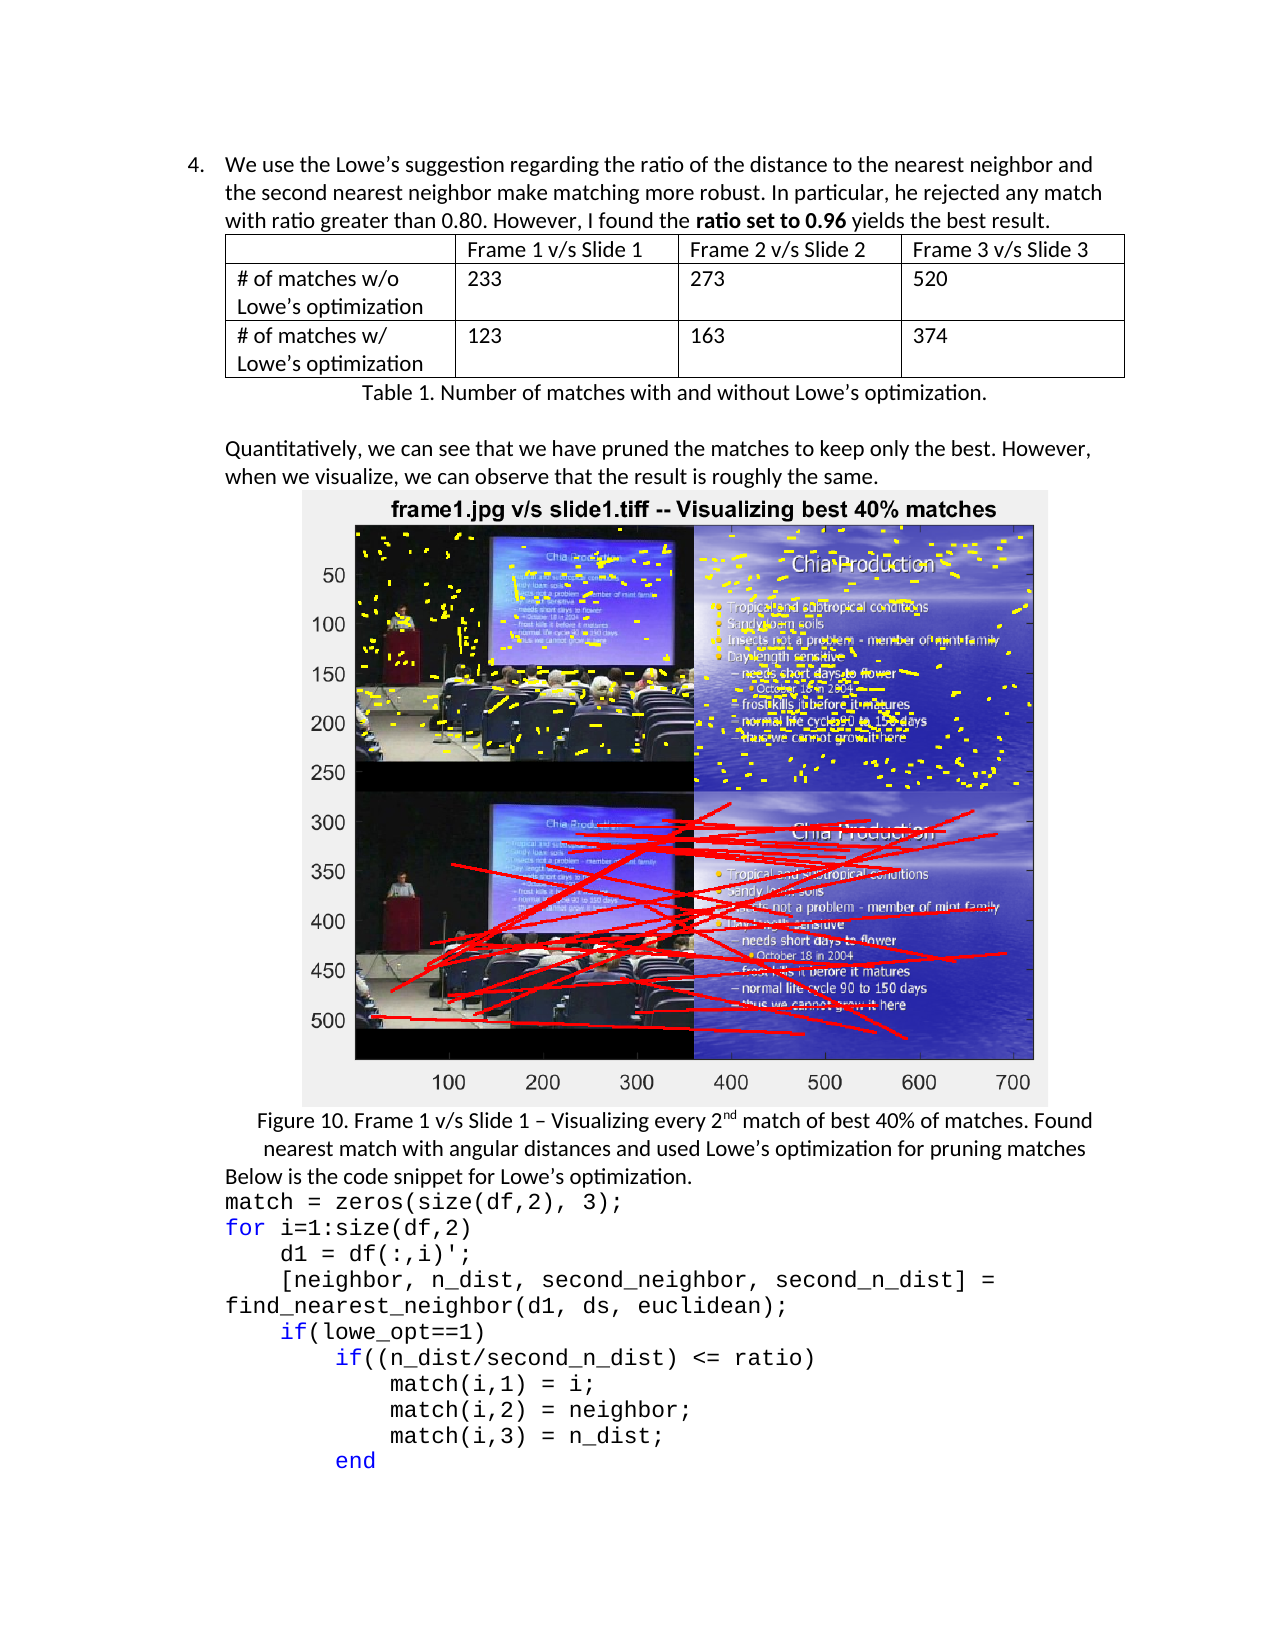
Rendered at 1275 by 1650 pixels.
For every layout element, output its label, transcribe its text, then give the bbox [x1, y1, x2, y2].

text d1 = df(:,i)'; [225, 1242, 1125, 1268]
list We use the Lowe’s suggestion regarding the ratio of the distance to the nearest neighbor and the second nearest neighbor make matching more robust. In particular, he rejected any match with ratio greater than 0.80. However, I found the ratio set to 0.96 yields the best result. [187, 150, 1125, 234]
table_header [226, 235, 455, 263]
table_header Frame 2 v/s Slide 2 [679, 235, 901, 263]
list Quantitatively, we can see that we have pruned the matches to keep only the best. However, when we visualize, we can observe that the result is roughly the same. [225, 434, 1125, 490]
list Figure 10. Frame 1 v/s Slide 1 – Visualizing every 2nd match of best 40% of matches. Found nearest match with angular distances and used Lowe’s optimization for pruning matches [225, 1106, 1125, 1162]
text for i=1:size(df,2) [225, 1216, 1125, 1242]
text match = zeros(size(df,2), 3); [225, 1191, 1125, 1216]
table_cell 233 [456, 264, 678, 320]
list Below is the code snippet for Lowe’s optimization. [225, 1162, 1125, 1191]
list Table 1. Number of matches with and without Lowe’s optimization. [225, 378, 1125, 406]
table_cell 163 [679, 321, 901, 377]
text match(i,2) = neighbor; [225, 1398, 1125, 1424]
table_cell # of matches w/o Lowe’s optimization [226, 264, 455, 320]
picture [302, 490, 1049, 1107]
table_header Frame 1 v/s Slide 1 [456, 235, 678, 263]
table_cell 123 [456, 321, 678, 377]
table_header Frame 3 v/s Slide 3 [902, 235, 1124, 263]
text match(i,1) = i; [225, 1372, 1125, 1398]
table_cell # of matches w/ Lowe’s optimization [226, 321, 455, 377]
text match(i,3) = n_dist; [225, 1424, 1125, 1450]
text if((n_dist/second_n_dist) <= ratio) [225, 1346, 1125, 1372]
table_cell 273 [679, 264, 901, 320]
text if(lowe_opt==1) [225, 1320, 1125, 1346]
text end [225, 1450, 1125, 1476]
table_cell 520 [902, 264, 1124, 320]
table_cell 374 [902, 321, 1124, 377]
text [neighbor, n_dist, second_neighbor, second_n_dist] = find_nearest_neighbor(d1, ds, euclidean); [225, 1268, 1125, 1320]
